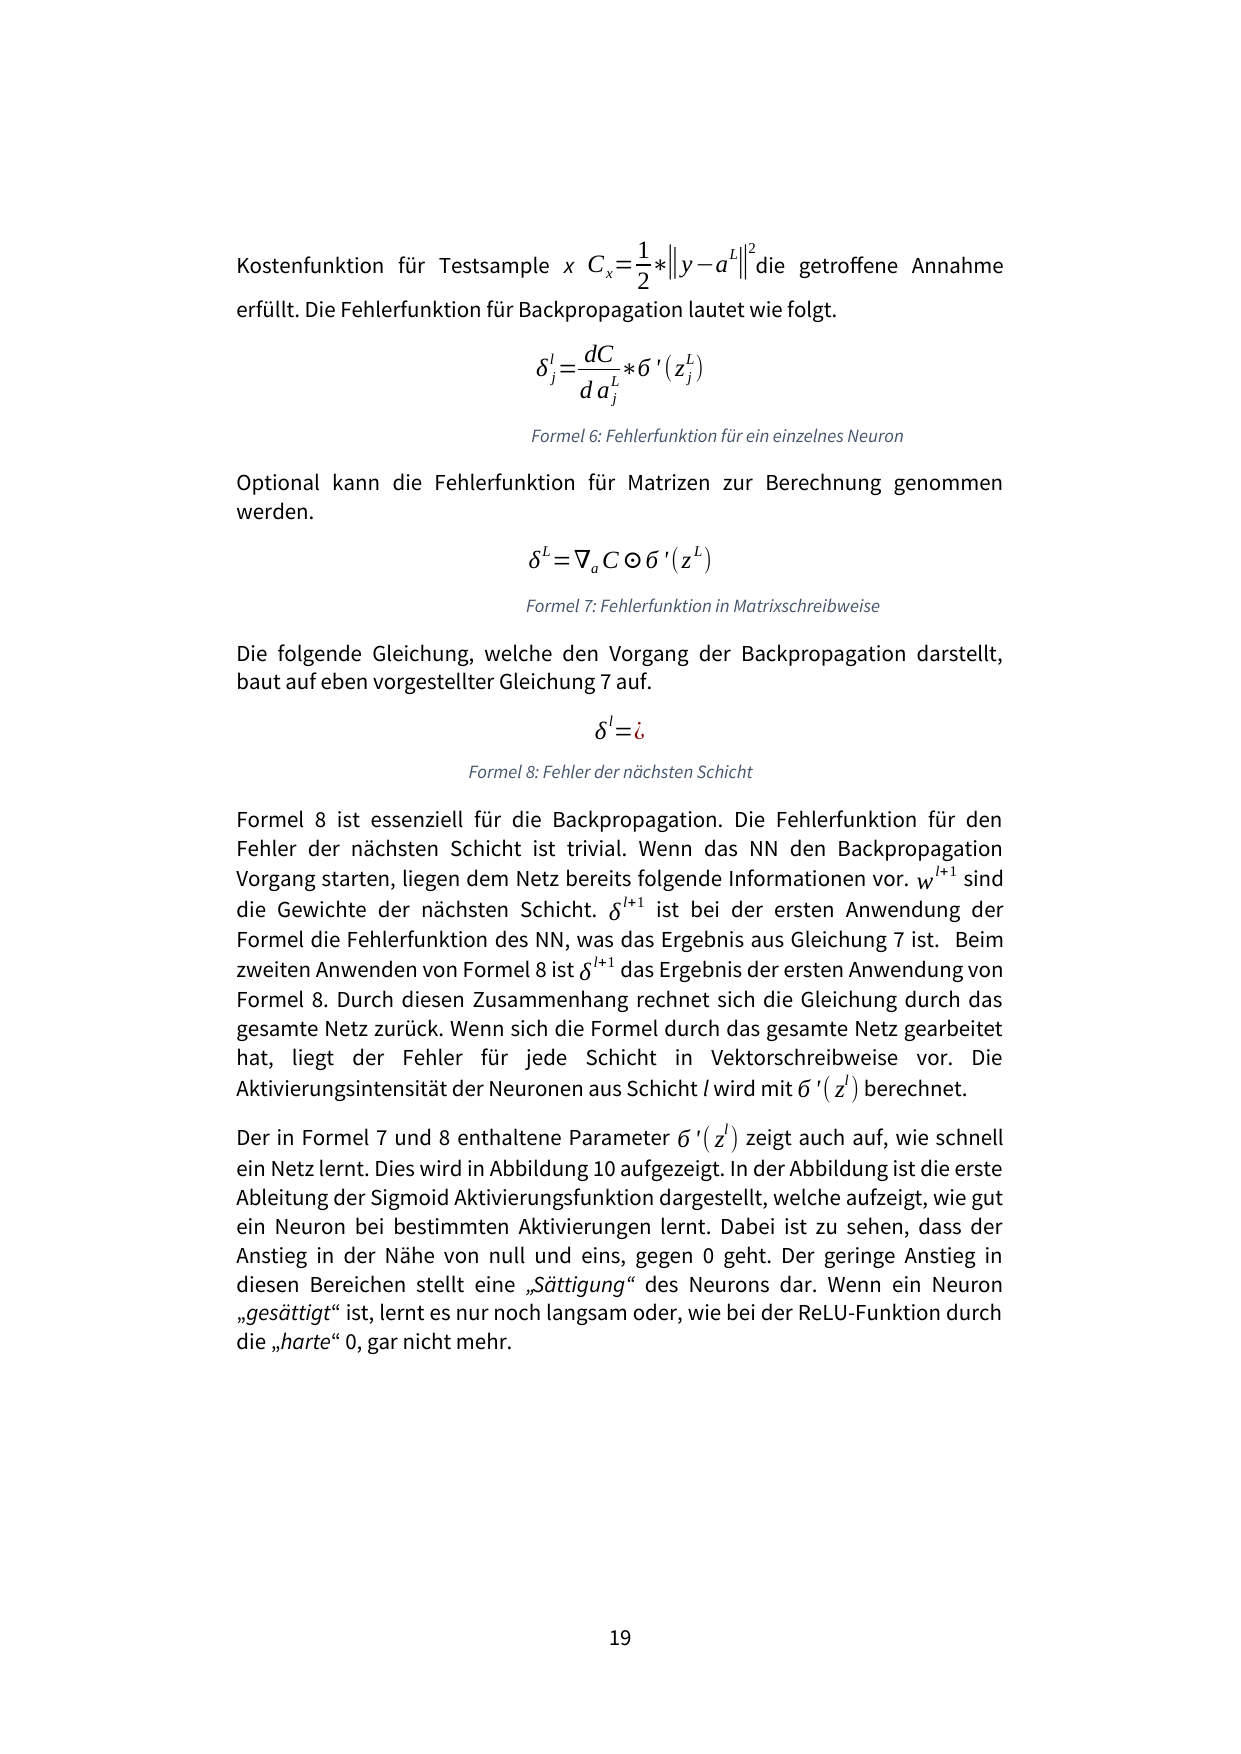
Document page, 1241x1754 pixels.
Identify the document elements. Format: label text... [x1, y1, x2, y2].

text Formel 8 ist essenziell für die Backpropagation. Die Fehlerfunktion für den Fehler der nächsten Schicht ist trivial. Wenn das NN den Backpropagation Vorgang starten, liegen dem Netz bereits folgende Informationen vor. sind die Gewichte der nächsten Schicht. ist bei der ersten Anwendung der Formel die Fehlerfunktion des NN, was das Ergebnis aus Gleichung 7 ist. Beim zweiten Anwenden von Formel 8 ist das Ergebnis der ersten Anwendung von Formel 8. Durch diesen Zusammenhang rechnet sich die Gleichung durch das gesamte Netz zurück. Wenn sich die Formel durch das gesamte Netz gearbeitet hat, liegt der Fehler für jede Schicht in Vektorschreibweise vor. Die Aktivierungsintensität der Neuronen aus Schicht l wird mit berechnet. [236, 805, 1004, 1104]
text Der in Formel 7 und 8 enthaltene Parameter zeigt auch auf, wie schnell ein Netz lernt. Dies wird in Abbildung 10 aufgezeigt. In der Abbildung ist die erste Ableitung der Sigmoid Aktivierungsfunktion dargestellt, welche aufzeigt, wie gut ein Neuron bei bestimmten Aktivierungen lernt. Dabei ist zu sehen, dass der Anstieg in der Nähe von null und eins, gegen 0 geht. Der geringe Anstieg in diesen Bereichen stellt eine „Sättigung“ des Neurons dar. Wenn ein Neuron „gesättigt“ ist, lernt es nur noch langsam oder, wie bei der ReLU-Funktion durch die „harte“ 0, gar nicht mehr. [236, 1121, 1004, 1356]
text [236, 236, 1004, 324]
text Optional kann die Fehlerfunktion für Matrizen zur Berechnung genommen werden. [236, 468, 1004, 526]
text Die folgende Gleichung, welche den Vorgang der Backpropagation darstellt, baut auf eben vorgestellter Gleichung 7 auf. [236, 638, 1004, 696]
